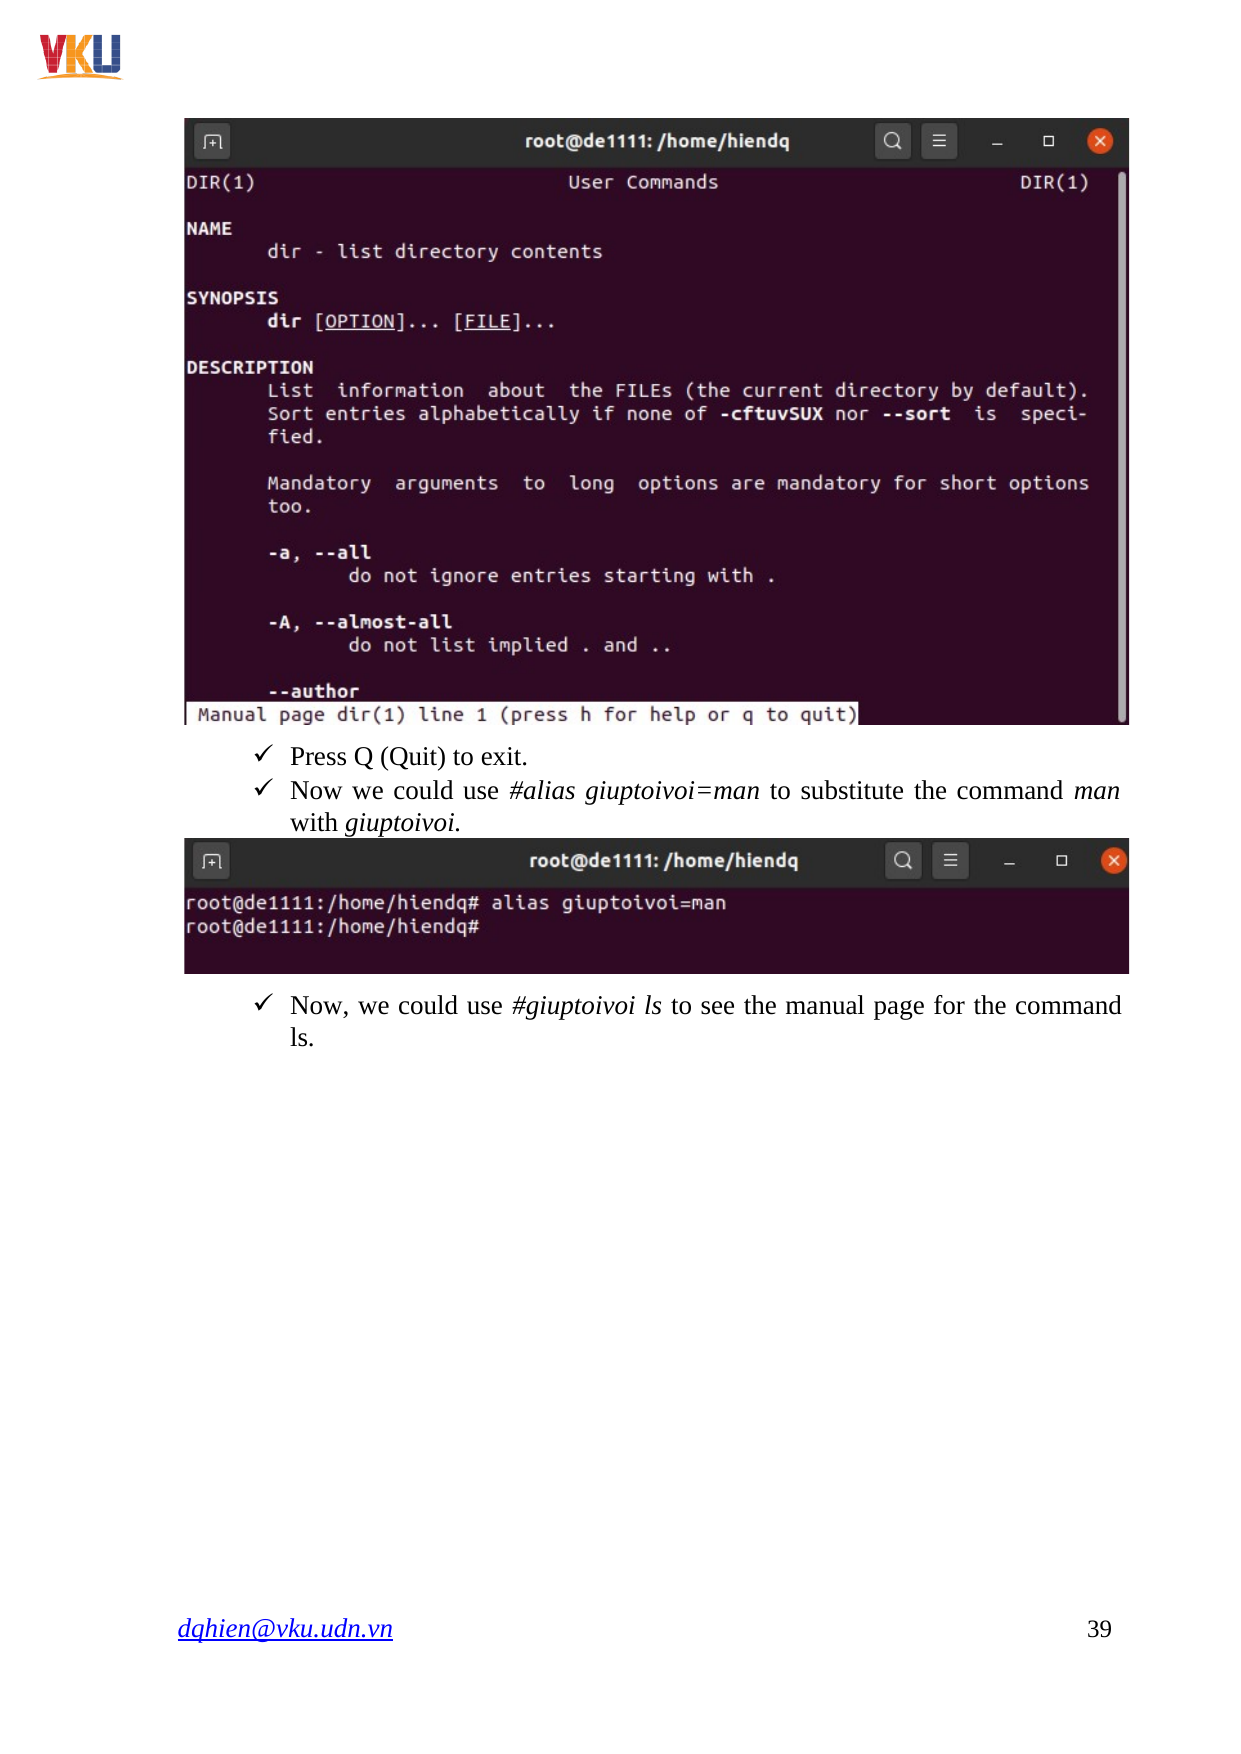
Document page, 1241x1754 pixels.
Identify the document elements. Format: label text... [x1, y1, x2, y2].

list Now we could use #alias giuptoivoi=man to substitute the command man with giuptoivoi. [252, 774, 1123, 837]
picture [184, 838, 1130, 974]
list Now, we could use #giuptoivoi ls to see the manual page for the command ls. [252, 989, 1123, 1052]
picture [184, 118, 1130, 725]
list Press Q (Quit) to exit. [252, 741, 1123, 772]
picture [34, 32, 124, 80]
